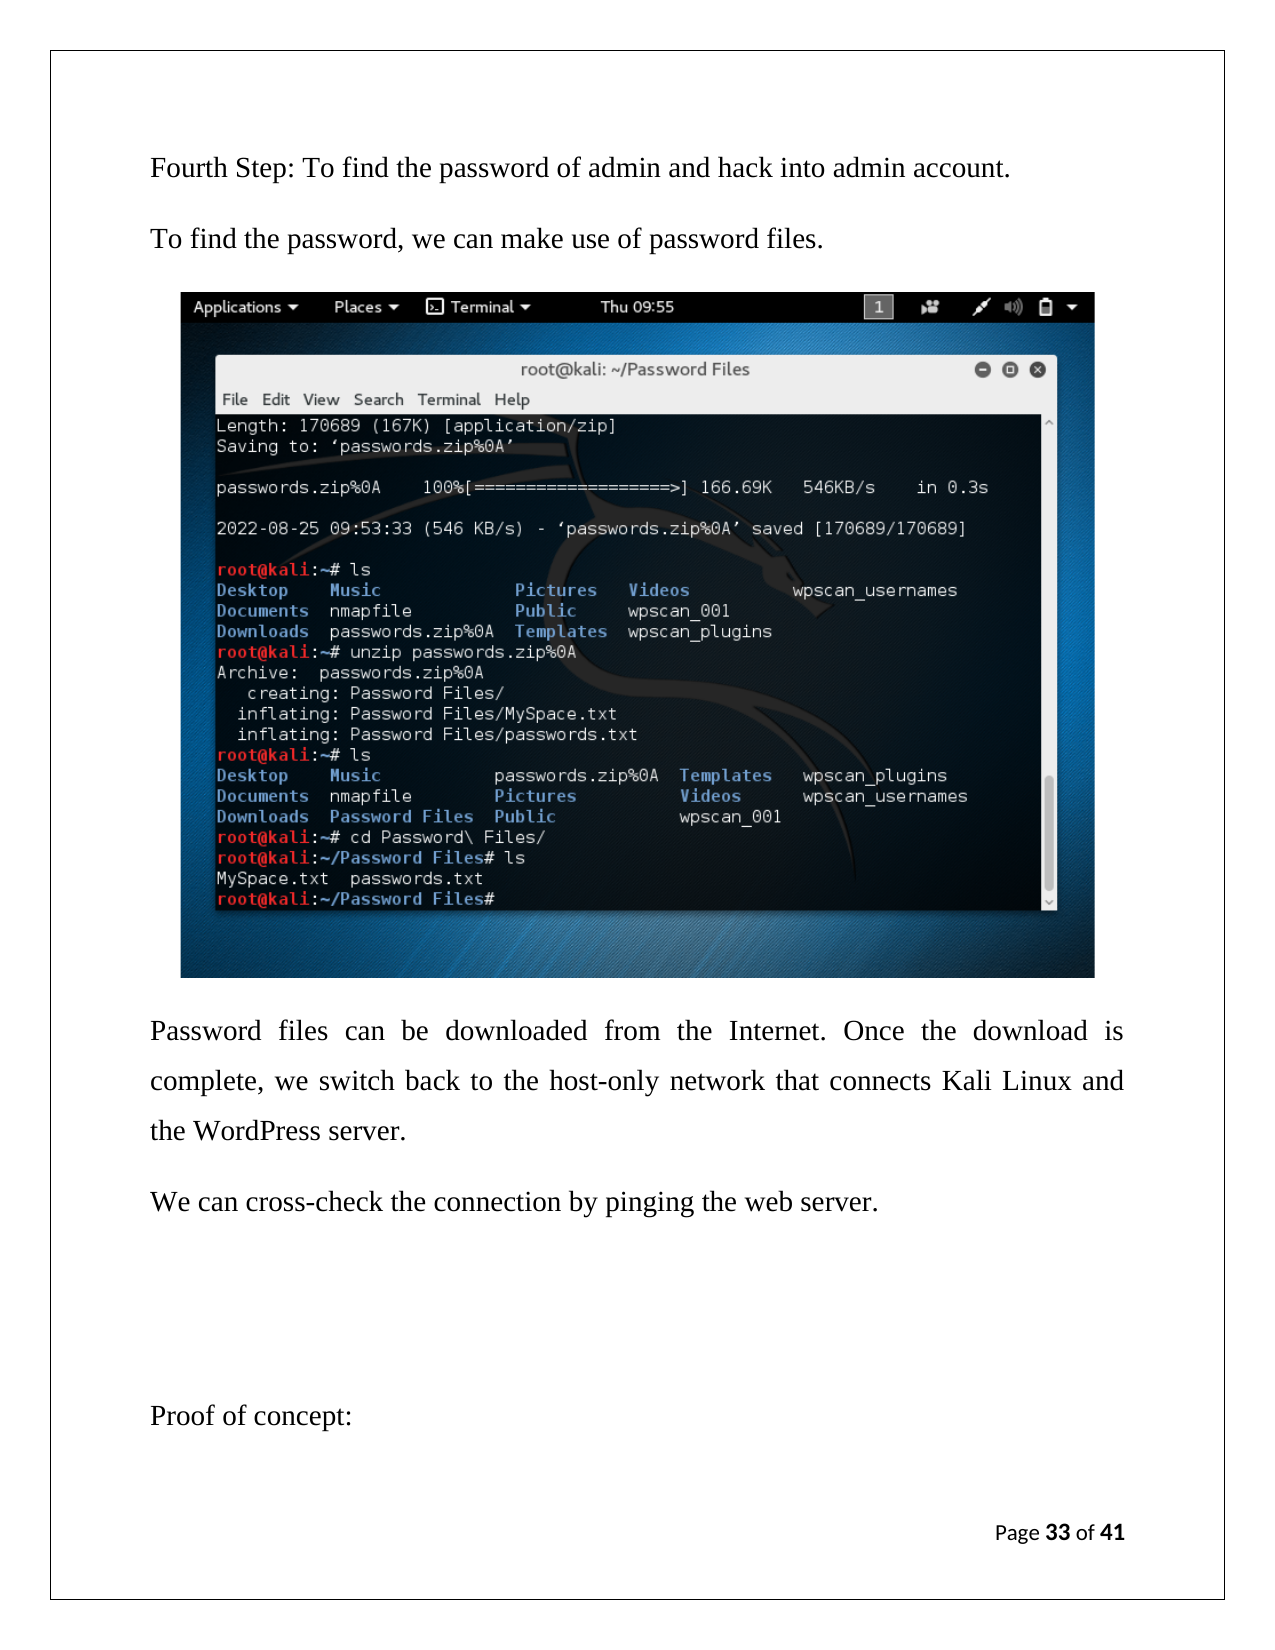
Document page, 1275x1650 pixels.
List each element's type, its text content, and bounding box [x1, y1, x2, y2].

picture [180, 292, 1095, 978]
text Fourth Step: To find the password of admin and hack into admin account. [150, 150, 1125, 183]
text Proof of concept: [150, 1398, 1125, 1431]
text To find the password, we can make use of password files. [150, 221, 1125, 255]
text We can cross-check the connection by pinging the web server. [150, 1184, 1125, 1218]
text Password files can be downloaded from the Internet. Once the download is complete, we switch back to the host-only network that connects Kali Linux and the WordPress server. [150, 1013, 1125, 1147]
